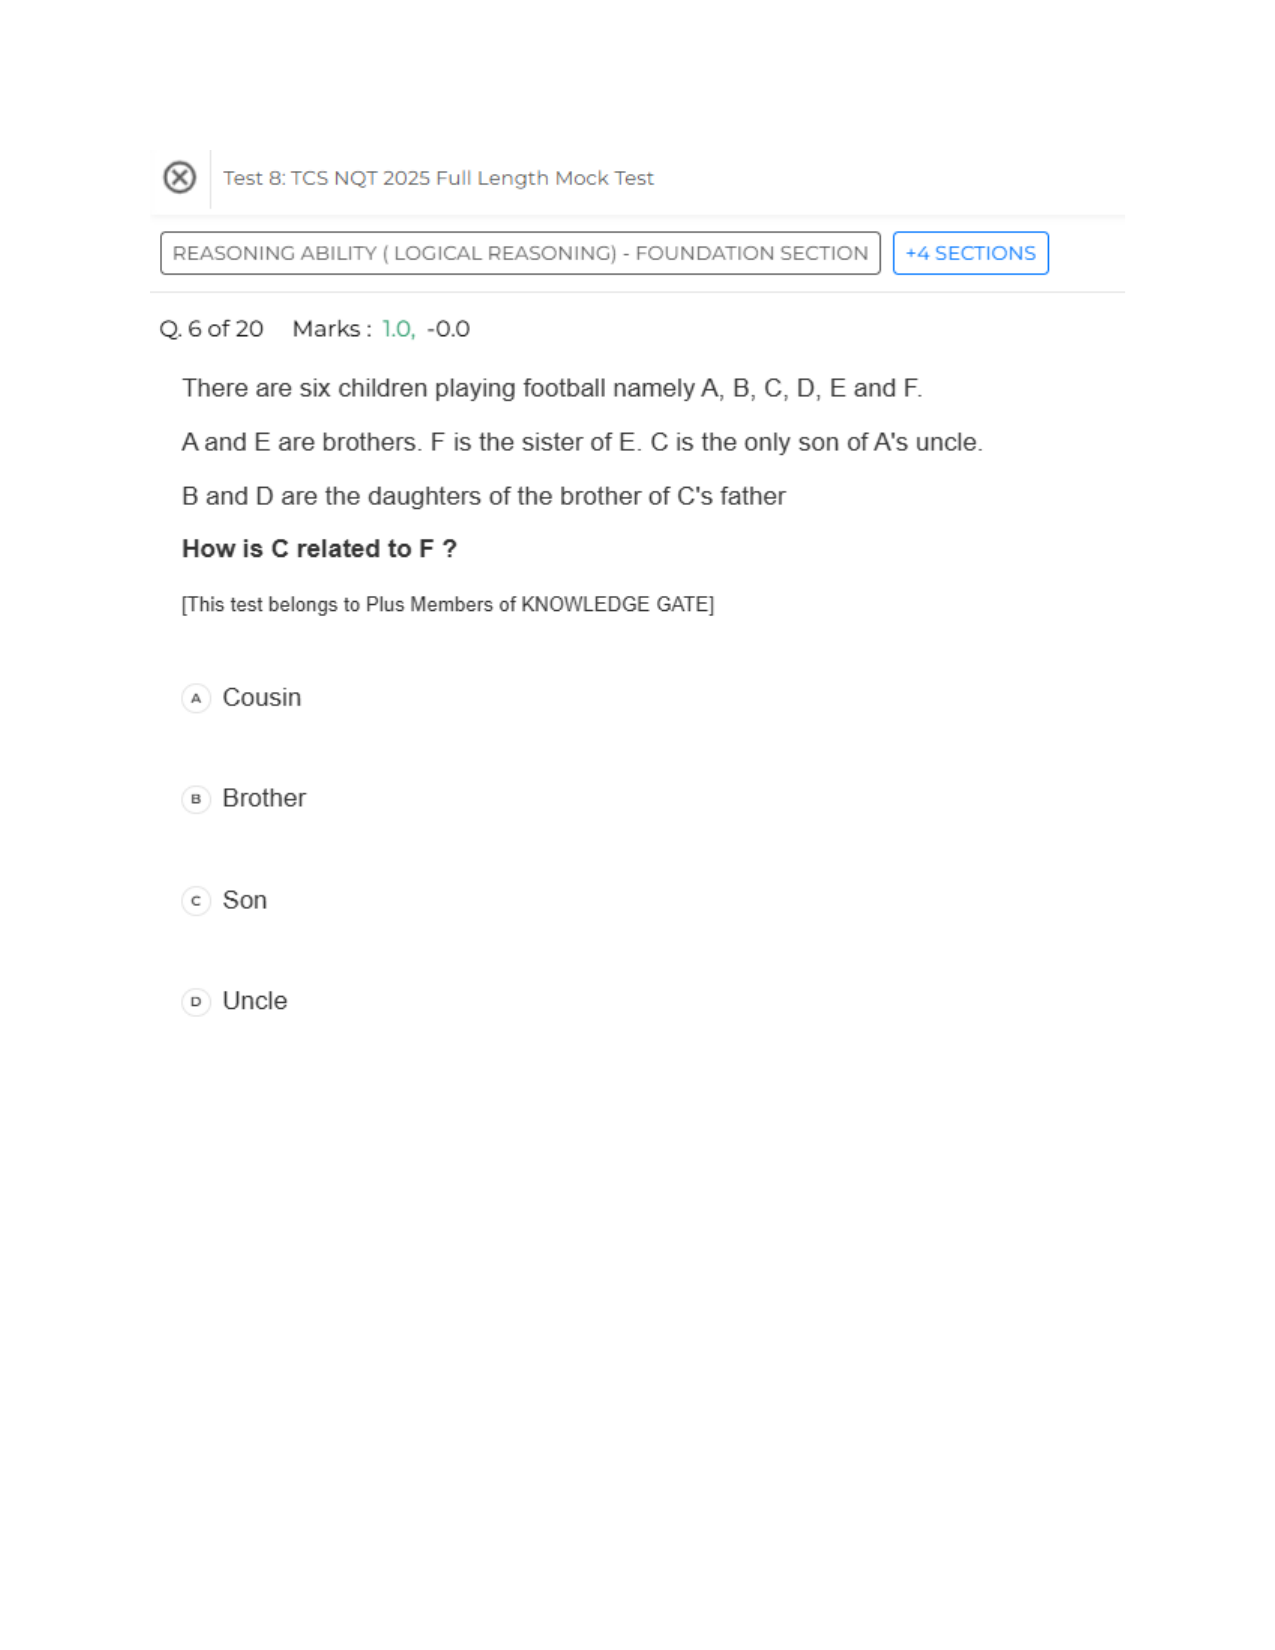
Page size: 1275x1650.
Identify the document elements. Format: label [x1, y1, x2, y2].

picture [150, 150, 1125, 1059]
